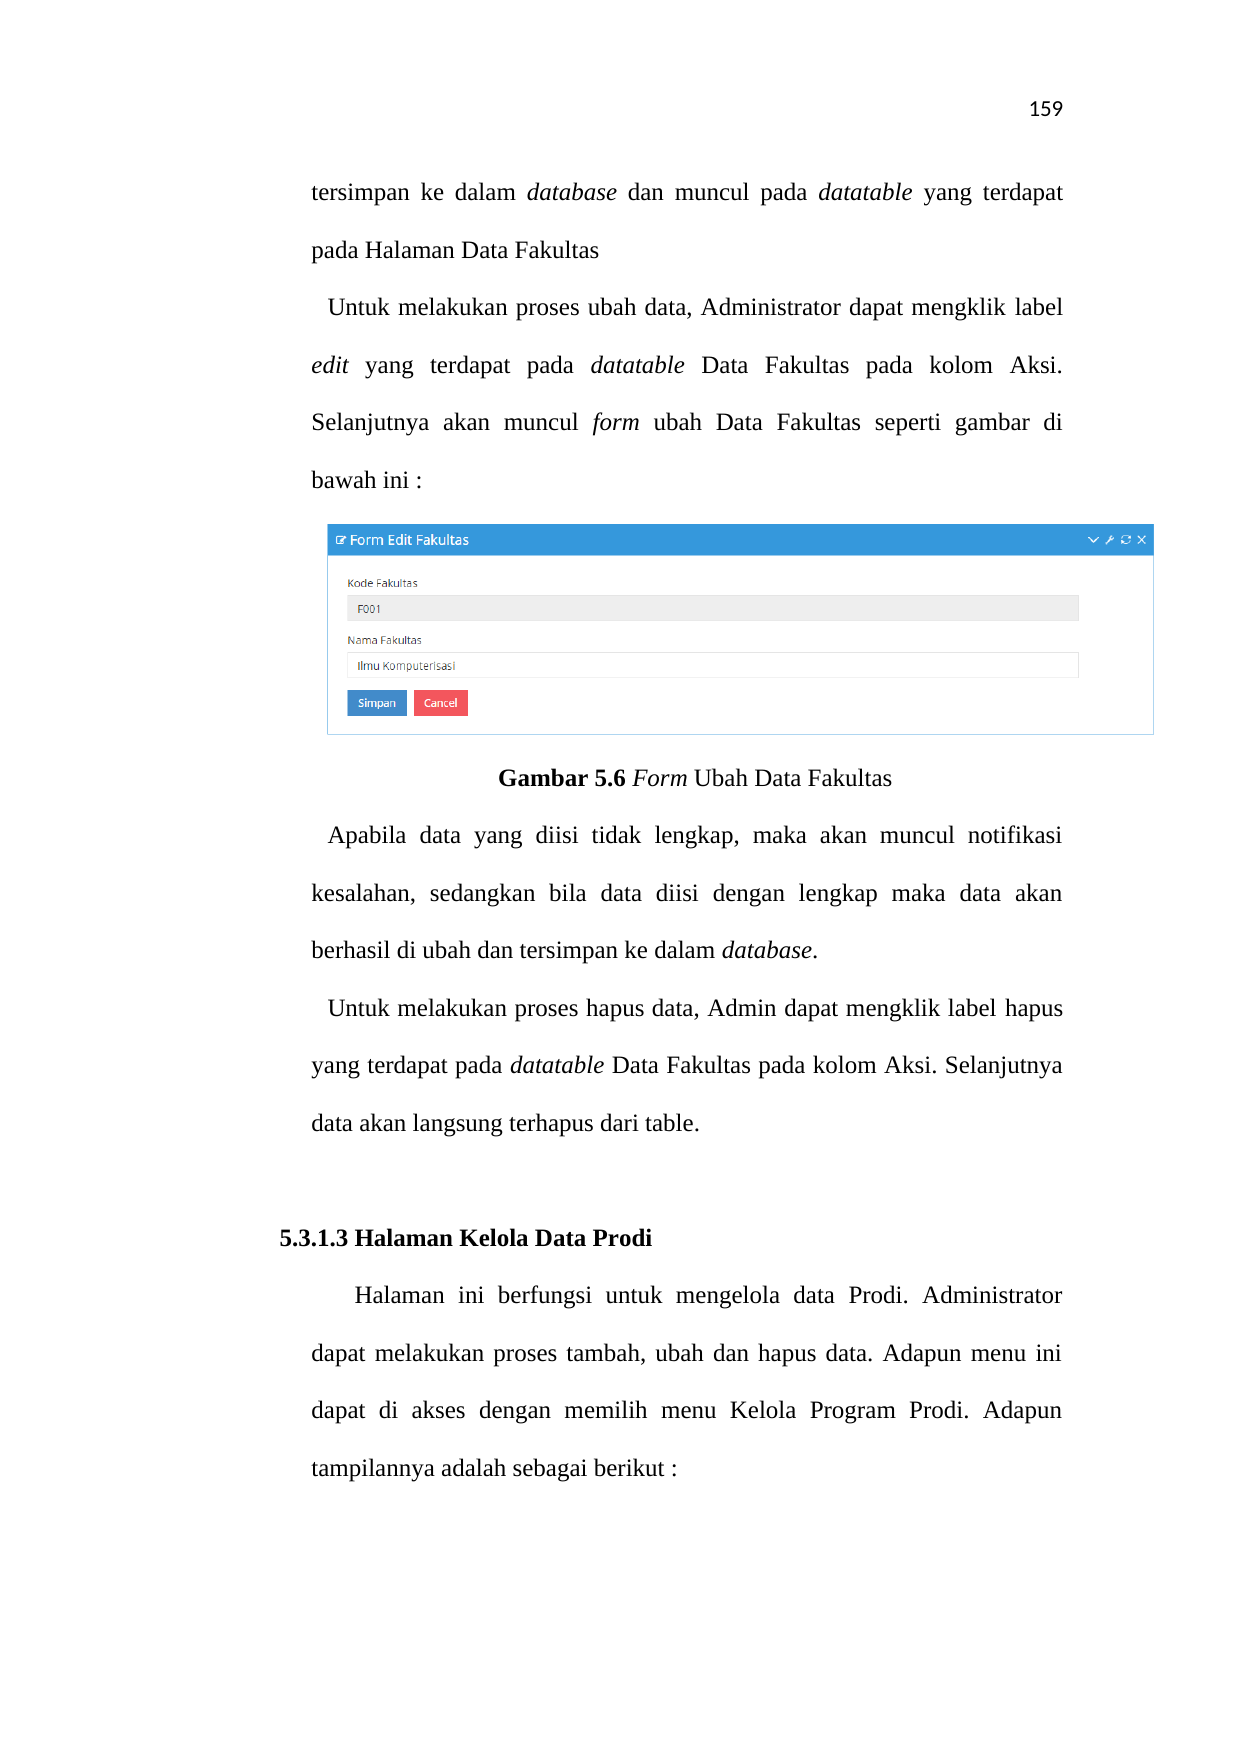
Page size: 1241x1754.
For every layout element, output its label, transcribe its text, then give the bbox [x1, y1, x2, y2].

text Apabila data yang diisi tidak lengkap, maka akan muncul notifikasi kesalahan, sedangkan bila data diisi dengan lengkap maka data akan berhasil di ubah dan tersimpan ke dalam database. [311, 820, 1063, 964]
list Halaman Kelola Data Prodi [279, 1223, 1063, 1251]
list Halaman ini berfungsi untuk mengelola data Prodi. Administrator dapat melakukan proses tambah, ubah dan hapus data. Adapun menu ini dapat di akses dengan memilih menu Kelola Program Prodi. Adapun tampilannya adalah sebagai berikut : [311, 1280, 1063, 1481]
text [311, 177, 1063, 263]
picture [327, 522, 1154, 735]
text Gambar 5.6 Form Ubah Data Fakultas [311, 763, 1063, 791]
text Untuk melakukan proses ubah data, Administrator dapat mengklik label edit yang terdapat pada datatable Data Fakultas pada kolom Aksi. Selanjutnya akan muncul form ubah Data Fakultas seperti gambar di bawah ini : [311, 292, 1063, 493]
text Untuk melakukan proses hapus data, Admin dapat mengklik label hapus yang terdapat pada datatable Data Fakultas pada kolom Aksi. Selanjutnya data akan langsung terhapus dari table. [311, 993, 1063, 1136]
